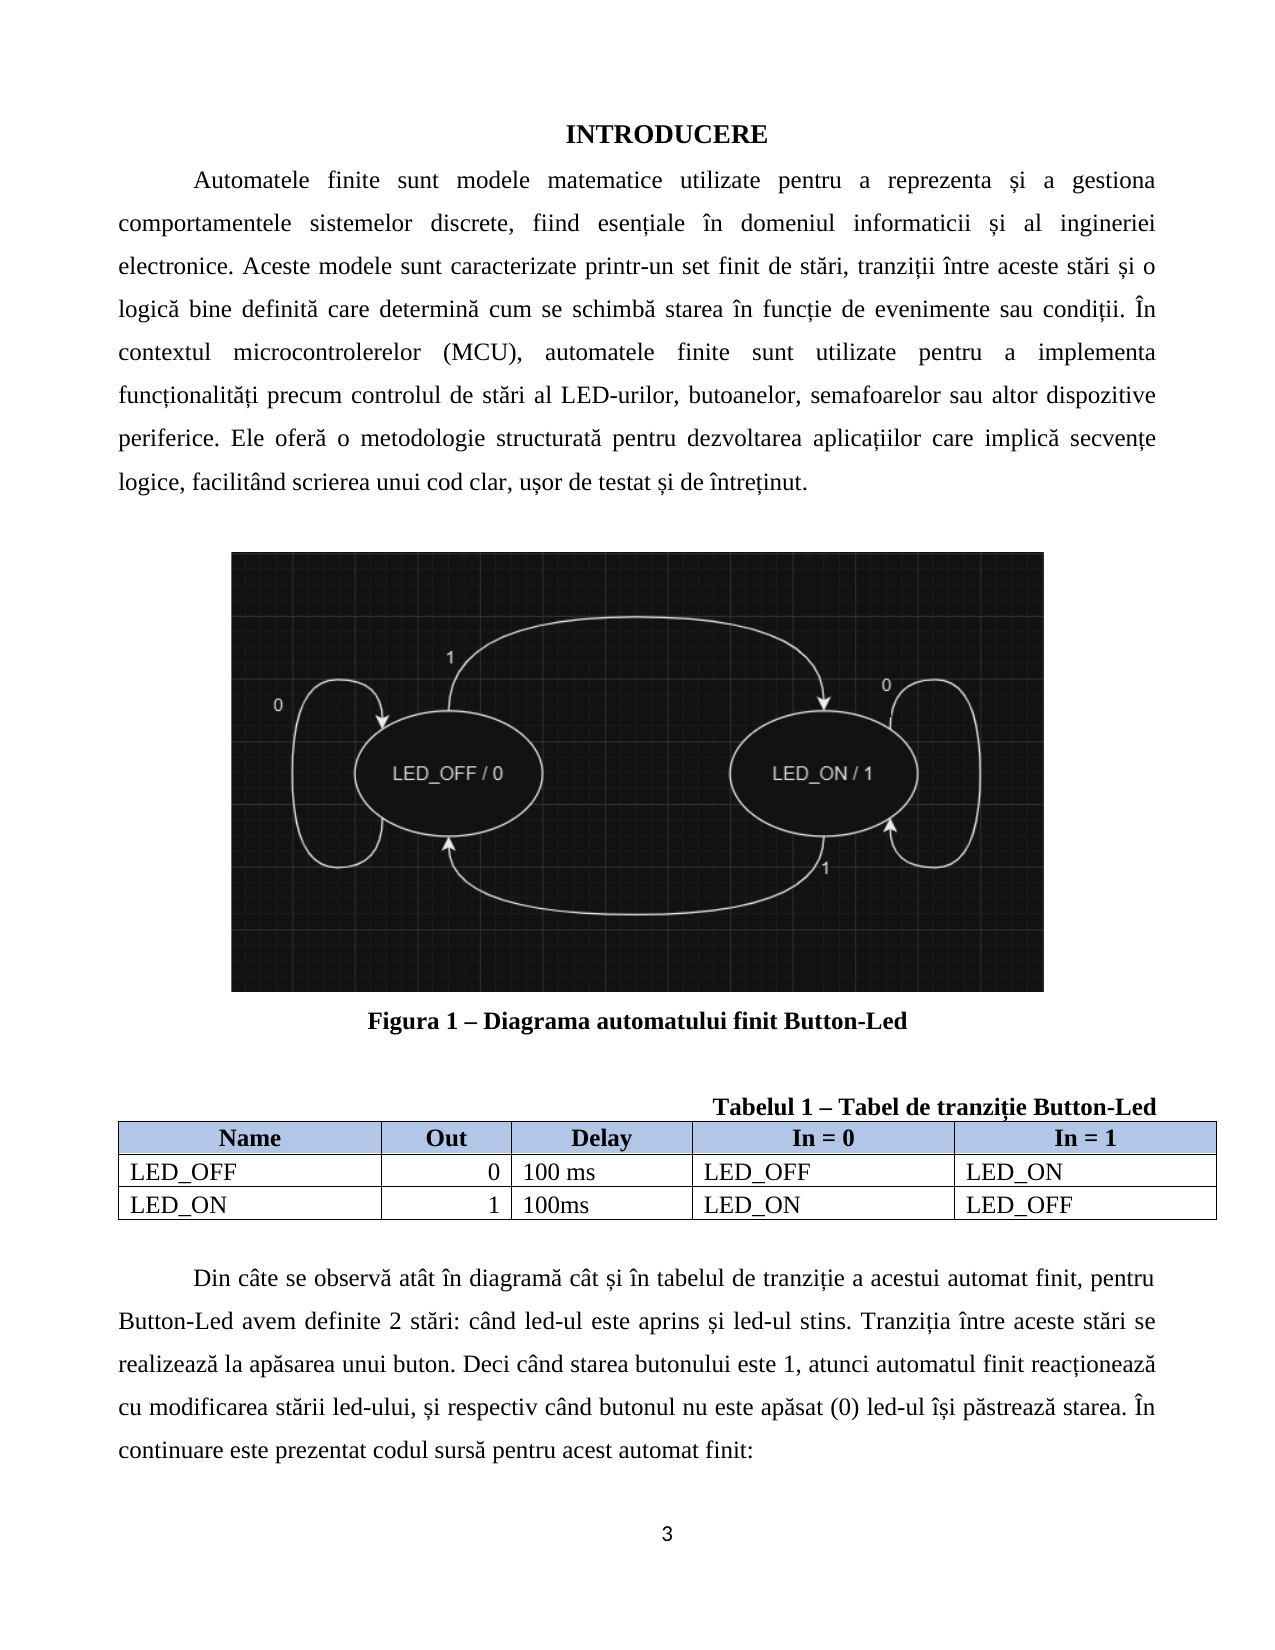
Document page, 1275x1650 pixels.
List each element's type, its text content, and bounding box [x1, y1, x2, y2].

table_cell LED_OFF [955, 1187, 1216, 1218]
table_cell LED_ON [693, 1187, 954, 1218]
table_cell LED_OFF [119, 1155, 381, 1186]
table_cell LED_ON [119, 1187, 381, 1218]
table_cell LED_ON [955, 1155, 1216, 1186]
table_cell 100 ms [512, 1155, 692, 1186]
text Din câte se observă atât în diagramă cât și în tabelul de tranziție a acestui automat finit, pentru Button-Led avem definite 2 stări: când led-ul este aprins și led-ul stins. Tranziția între aceste stări se realizează la apăsarea unui buton. Deci când starea butonului este 1, atunci automatul finit reacționează cu modificarea stării led-ului, și respectiv când butonul nu este apăsat (0) led-ul își păstrează starea. În continuare este prezentat codul sursă pentru acest automat finit: [118, 1263, 1157, 1464]
text Tabelul 1 – Tabel de tranziție Button-Led [118, 1092, 1157, 1121]
table_cell 0 [382, 1155, 511, 1186]
table_header Name [119, 1122, 381, 1153]
table_header Out [382, 1122, 511, 1153]
table_header In = 0 [693, 1122, 954, 1153]
picture [231, 552, 1044, 992]
table_cell 100ms [512, 1187, 692, 1218]
table_header In = 1 [955, 1122, 1216, 1153]
text Automatele finite sunt modele matematice utilizate pentru a reprezenta și a gestiona comportamentele sistemelor discrete, fiind esențiale în domeniul informaticii și al ingineriei electronice. Aceste modele sunt caracterizate printr-un set finit de stări, tranziții între aceste stări și o logică bine definită care determină cum se schimbă starea în funcție de evenimente sau condiții. În contextul microcontrolerelor (MCU), automatele finite sunt utilizate pentru a implementa funcționalități precum controlul de stări al LED-urilor, butoanelor, semafoarelor sau altor dispozitive periferice. Ele oferă o metodologie structurată pentru dezvoltarea aplicațiilor care implică secvențe logice, facilitând scrierea unui cod clar, ușor de testat și de întreținut. [118, 165, 1157, 495]
table_cell 1 [382, 1187, 511, 1218]
text Figura 1 – Diagrama automatului finit Button-Led [118, 1006, 1157, 1035]
text INTRODUCERE [118, 118, 1216, 149]
table_header Delay [512, 1122, 692, 1153]
table_cell LED_OFF [693, 1155, 954, 1186]
